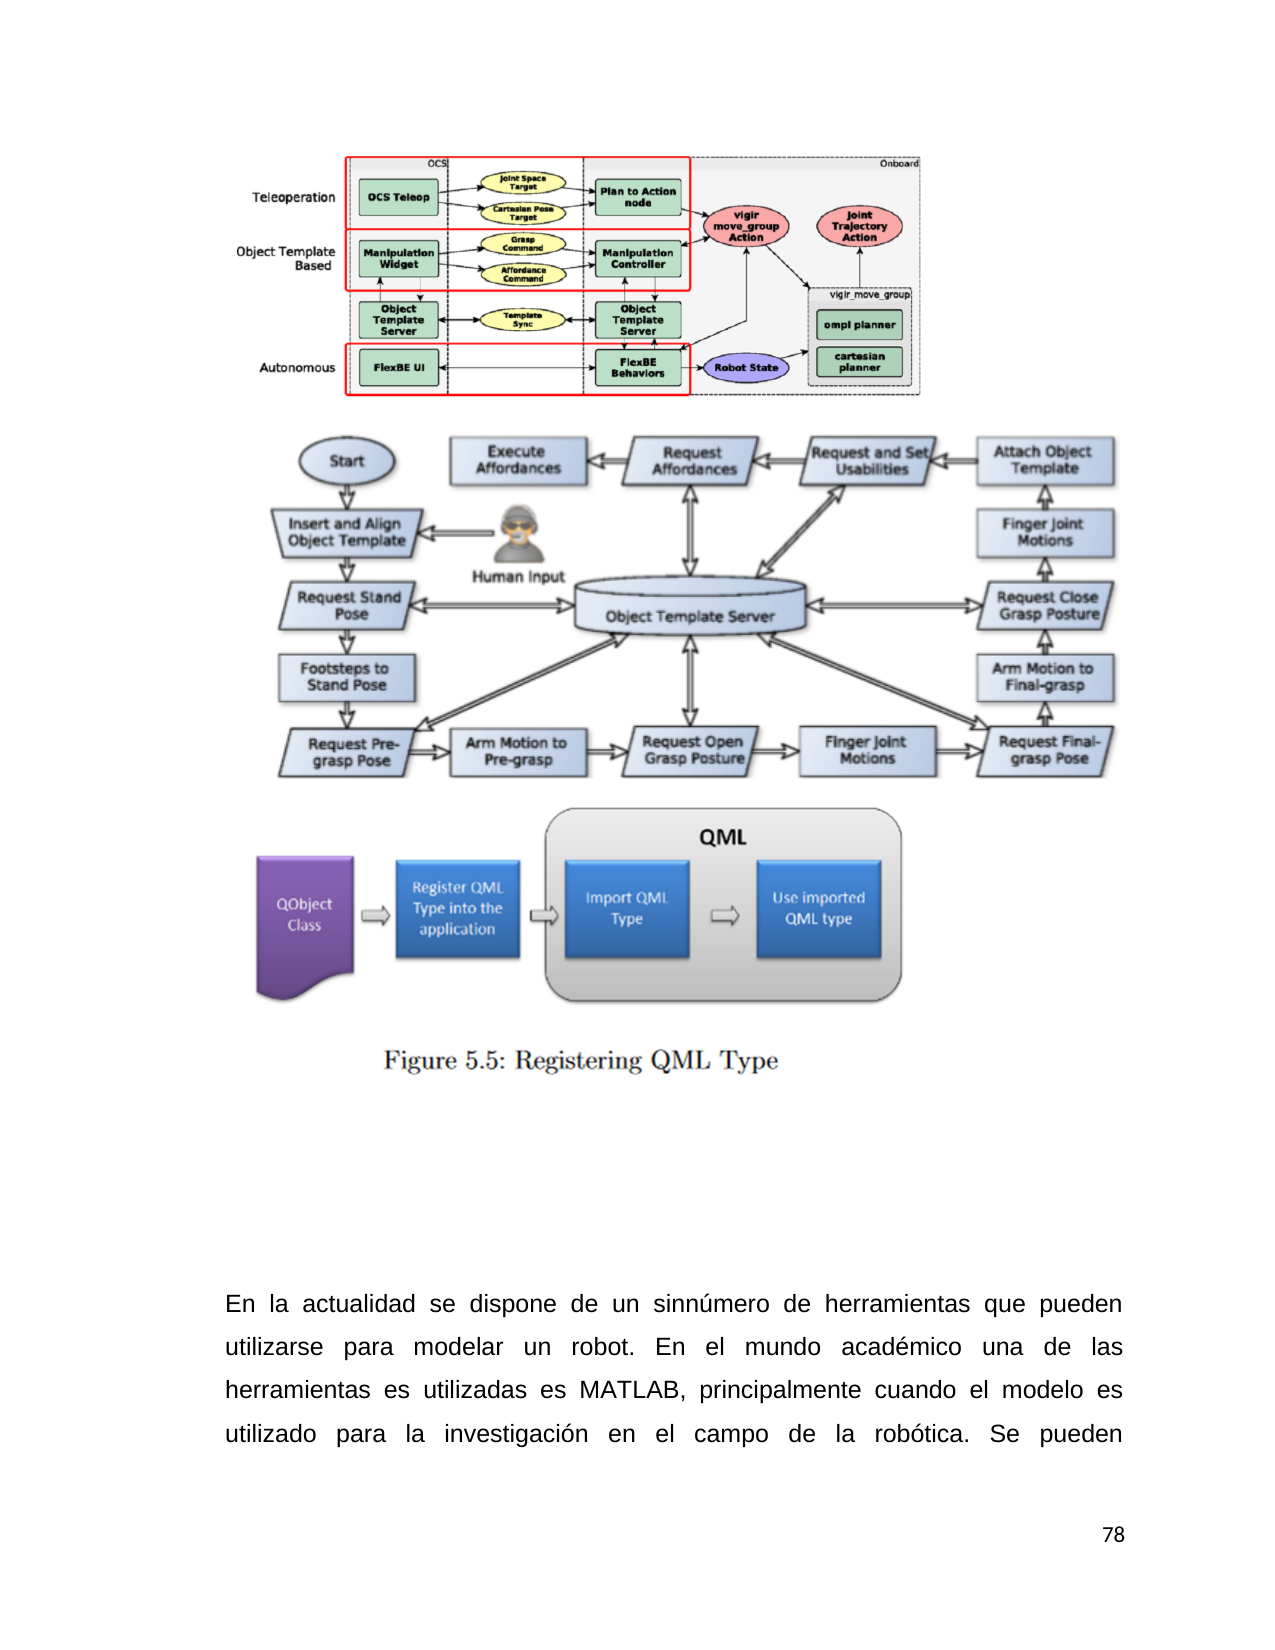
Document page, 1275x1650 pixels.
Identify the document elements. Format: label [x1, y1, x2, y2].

picture [225, 150, 933, 402]
picture [225, 420, 1125, 786]
text [225, 1289, 1125, 1447]
picture [225, 805, 919, 1077]
